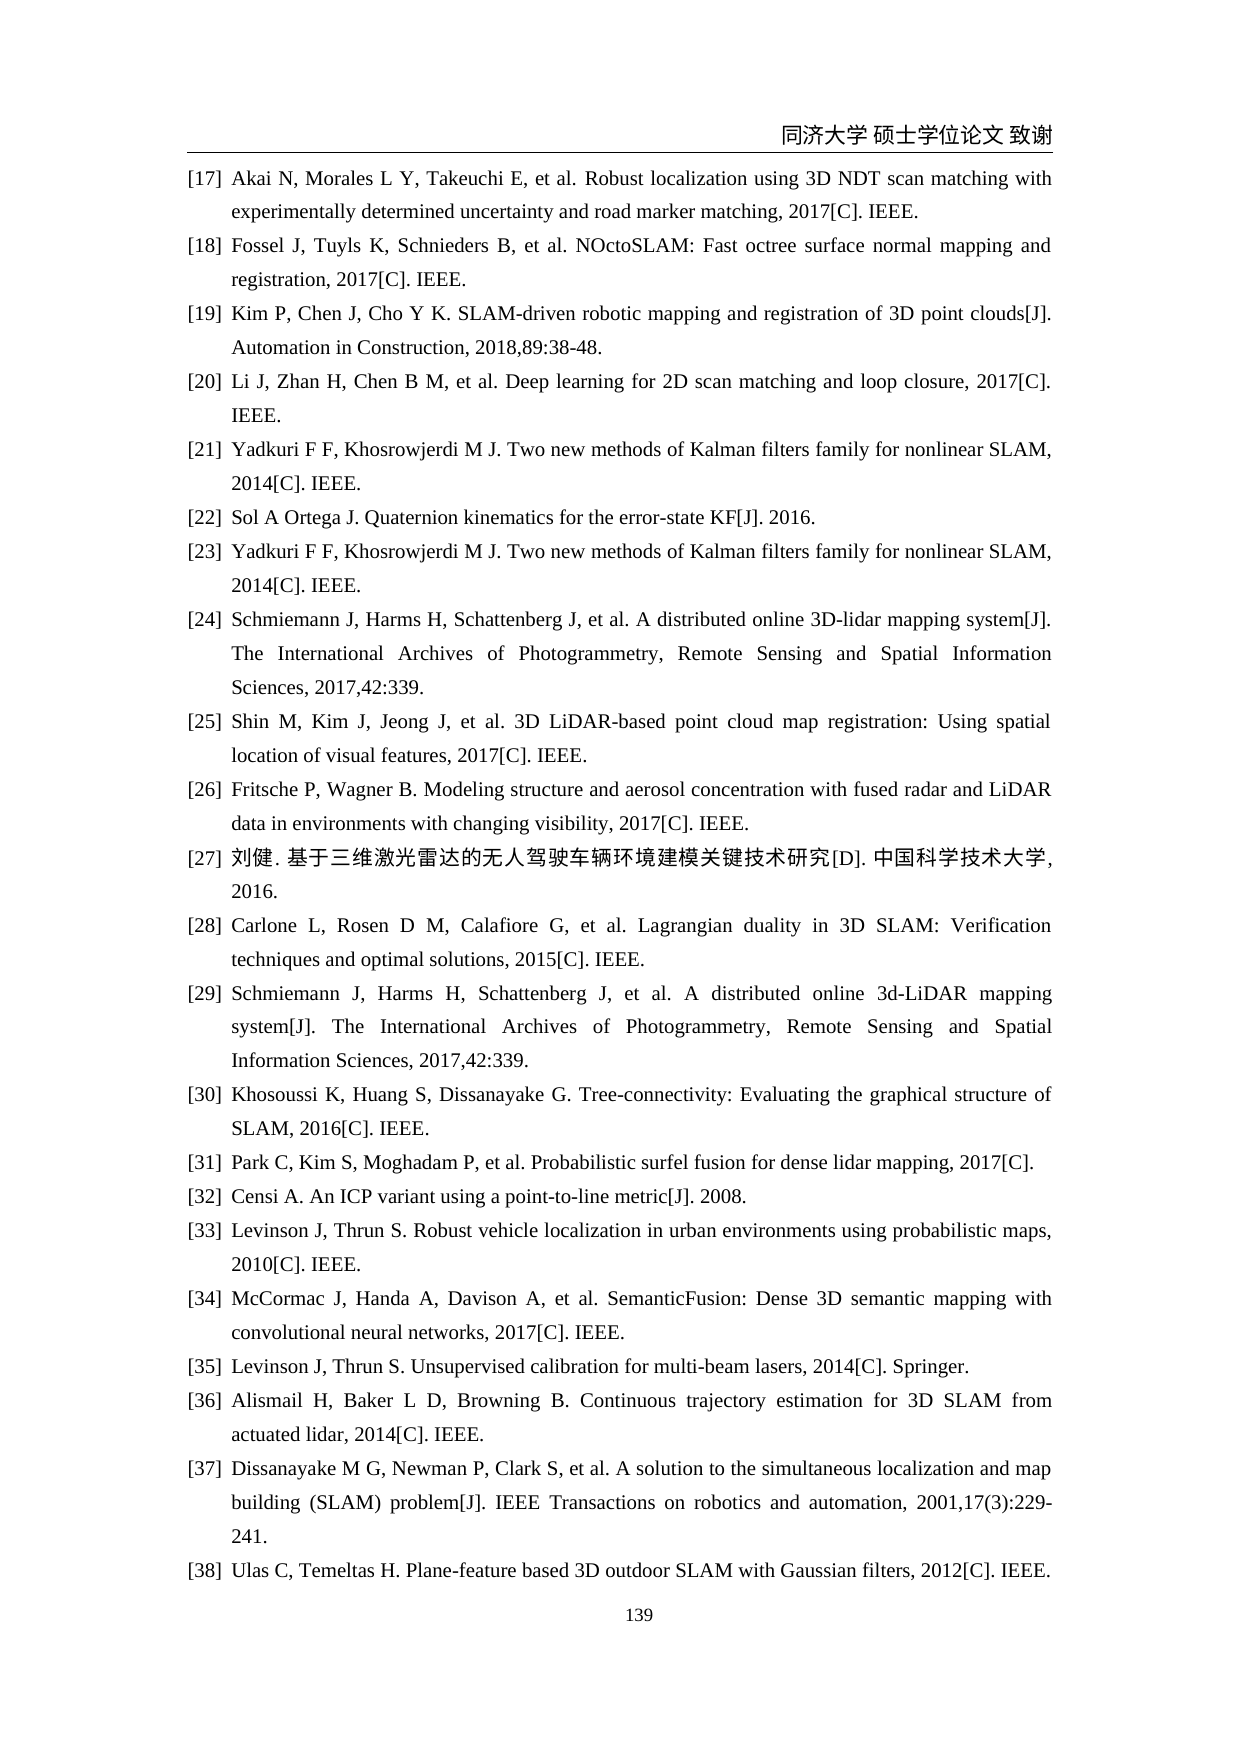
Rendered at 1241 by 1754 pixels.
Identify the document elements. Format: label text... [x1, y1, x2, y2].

text [36] Alismail H, Baker L D, Browning B. Continuous trajectory estimation for 3D SLAM from actuated lidar, 2014[C]. IEEE. [187, 1383, 1053, 1451]
text [25] Shin M, Kim J, Jeong J, et al. 3D LiDAR-based point cloud map registration: Using spatial location of visual features, 2017[C]. IEEE. [187, 704, 1053, 772]
text [27] 刘健. 基于三维激光雷达的无人驾驶车辆环境建模关键技术研究[D]. 中国科学技术大学, 2016. [187, 840, 1053, 908]
text [17] Akai N, Morales L Y, Takeuchi E, et al. Robust localization using 3D NDT scan matching with experimentally determined uncertainty and road marker matching, 2017[C]. IEEE. [187, 161, 1053, 228]
text [33] Levinson J, Thrun S. Robust vehicle localization in urban environments using probabilistic maps, 2010[C]. IEEE. [187, 1213, 1053, 1281]
text [28] Carlone L, Rosen D M, Calafiore G, et al. Lagrangian duality in 3D SLAM: Verification techniques and optimal solutions, 2015[C]. IEEE. [187, 908, 1053, 976]
text [21] Yadkuri F F, Khosrowjerdi M J. Two new methods of Kalman filters family for nonlinear SLAM, 2014[C]. IEEE. [187, 432, 1053, 500]
text [26] Fritsche P, Wagner B. Modeling structure and aerosol concentration with fused radar and LiDAR data in environments with changing visibility, 2017[C]. IEEE. [187, 772, 1053, 840]
text [19] Kim P, Chen J, Cho Y K. SLAM-driven robotic mapping and registration of 3D point clouds[J]. Automation in Construction, 2018,89:38-48. [187, 296, 1053, 364]
text [35] Levinson J, Thrun S. Unsupervised calibration for multi-beam lasers, 2014[C]. Springer. [187, 1349, 1053, 1383]
text [24] Schmiemann J, Harms H, Schattenberg J, et al. A distributed online 3D-lidar mapping system[J]. The International Archives of Photogrammetry, Remote Sensing and Spatial Information Sciences, 2017,42:339. [187, 602, 1053, 704]
text [29] Schmiemann J, Harms H, Schattenberg J, et al. A distributed online 3d-LiDAR mapping system[J]. The International Archives of Photogrammetry, Remote Sensing and Spatial Information Sciences, 2017,42:339. [187, 976, 1053, 1077]
text [34] McCormac J, Handa A, Davison A, et al. SemanticFusion: Dense 3D semantic mapping with convolutional neural networks, 2017[C]. IEEE. [187, 1281, 1053, 1349]
text [18] Fossel J, Tuyls K, Schnieders B, et al. NOctoSLAM: Fast octree surface normal mapping and registration, 2017[C]. IEEE. [187, 228, 1053, 296]
text [32] Censi A. An ICP variant using a point-to-line metric[J]. 2008. [187, 1179, 1053, 1213]
text [38] Ulas C, Temeltas H. Plane-feature based 3D outdoor SLAM with Gaussian filters, 2012[C]. IEEE. [187, 1553, 1053, 1587]
text [20] Li J, Zhan H, Chen B M, et al. Deep learning for 2D scan matching and loop closure, 2017[C]. IEEE. [187, 364, 1053, 432]
text [37] Dissanayake M G, Newman P, Clark S, et al. A solution to the simultaneous localization and map building (SLAM) problem[J]. IEEE Transactions on robotics and automation, 2001,17(3):229-241. [187, 1451, 1053, 1553]
text [23] Yadkuri F F, Khosrowjerdi M J. Two new methods of Kalman filters family for nonlinear SLAM, 2014[C]. IEEE. [187, 534, 1053, 602]
text [30] Khosoussi K, Huang S, Dissanayake G. Tree-connectivity: Evaluating the graphical structure of SLAM, 2016[C]. IEEE. [187, 1077, 1053, 1145]
text [22] Sol A Ortega J. Quaternion kinematics for the error-state KF[J]. 2016. [187, 500, 1053, 534]
text [31] Park C, Kim S, Moghadam P, et al. Probabilistic surfel fusion for dense lidar mapping, 2017[C]. [187, 1145, 1053, 1179]
